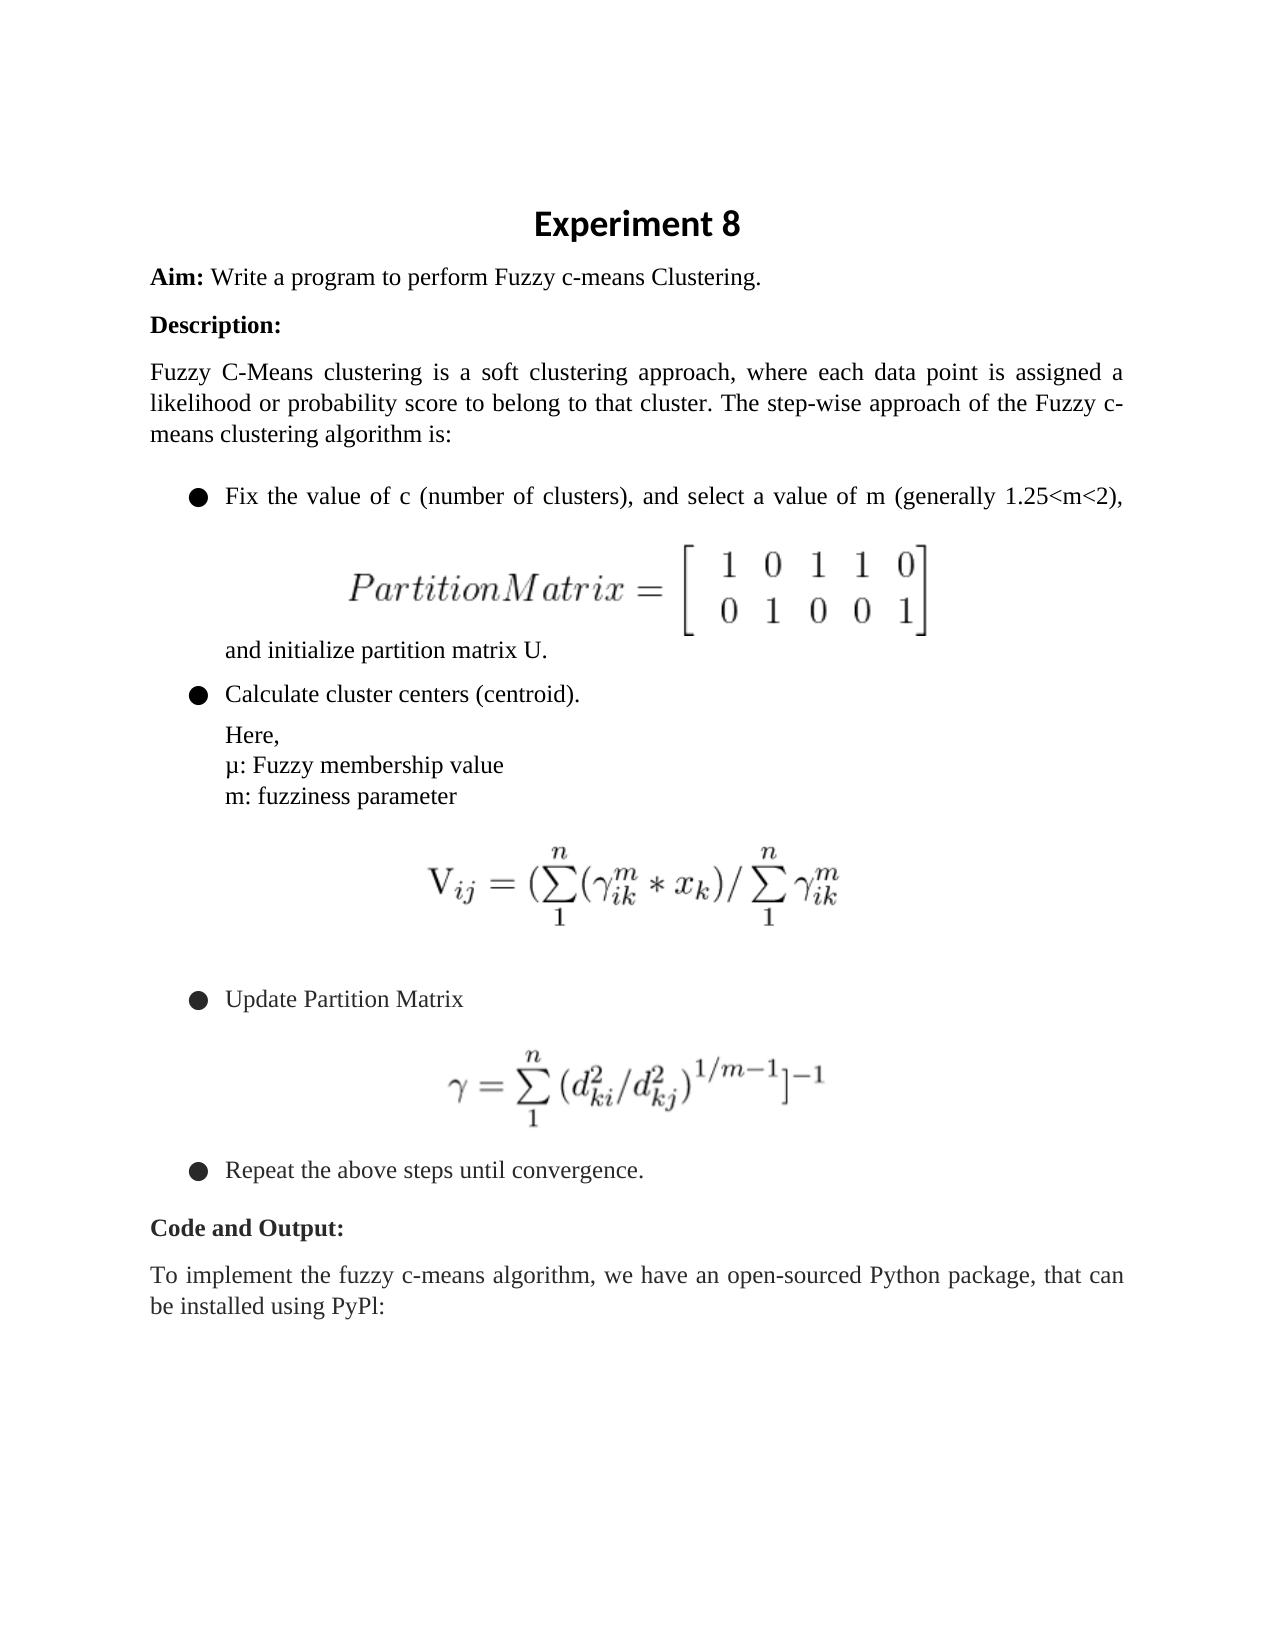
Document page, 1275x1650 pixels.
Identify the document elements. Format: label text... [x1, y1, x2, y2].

subtitle Experiment 8 [150, 200, 1125, 246]
text Fuzzy C-Means clustering is a soft clustering approach, where each data point is assigned a likelihood or probability score to belong to that cluster. The step-wise approach of the Fuzzy c-means clustering algorithm is: [150, 357, 1125, 448]
picture [410, 821, 865, 937]
text Aim: Write a program to perform Fuzzy c-means Clustering. [150, 262, 1125, 291]
text m: fuzziness parameter [225, 781, 1125, 809]
text To implement the fuzzy c-means algorithm, we have an open-sourced Python package, that can be installed using PyPl: [150, 1260, 1125, 1320]
picture [407, 1026, 868, 1137]
list Calculate cluster centers (centroid). [187, 666, 1125, 717]
text µ: Fuzzy membership value [225, 750, 1125, 779]
text Here, [225, 720, 1125, 749]
picture [348, 544, 927, 636]
text Description: [150, 310, 1125, 338]
text Code and Output: [150, 1213, 1125, 1241]
list Update Partition Matrix [187, 971, 1125, 1022]
